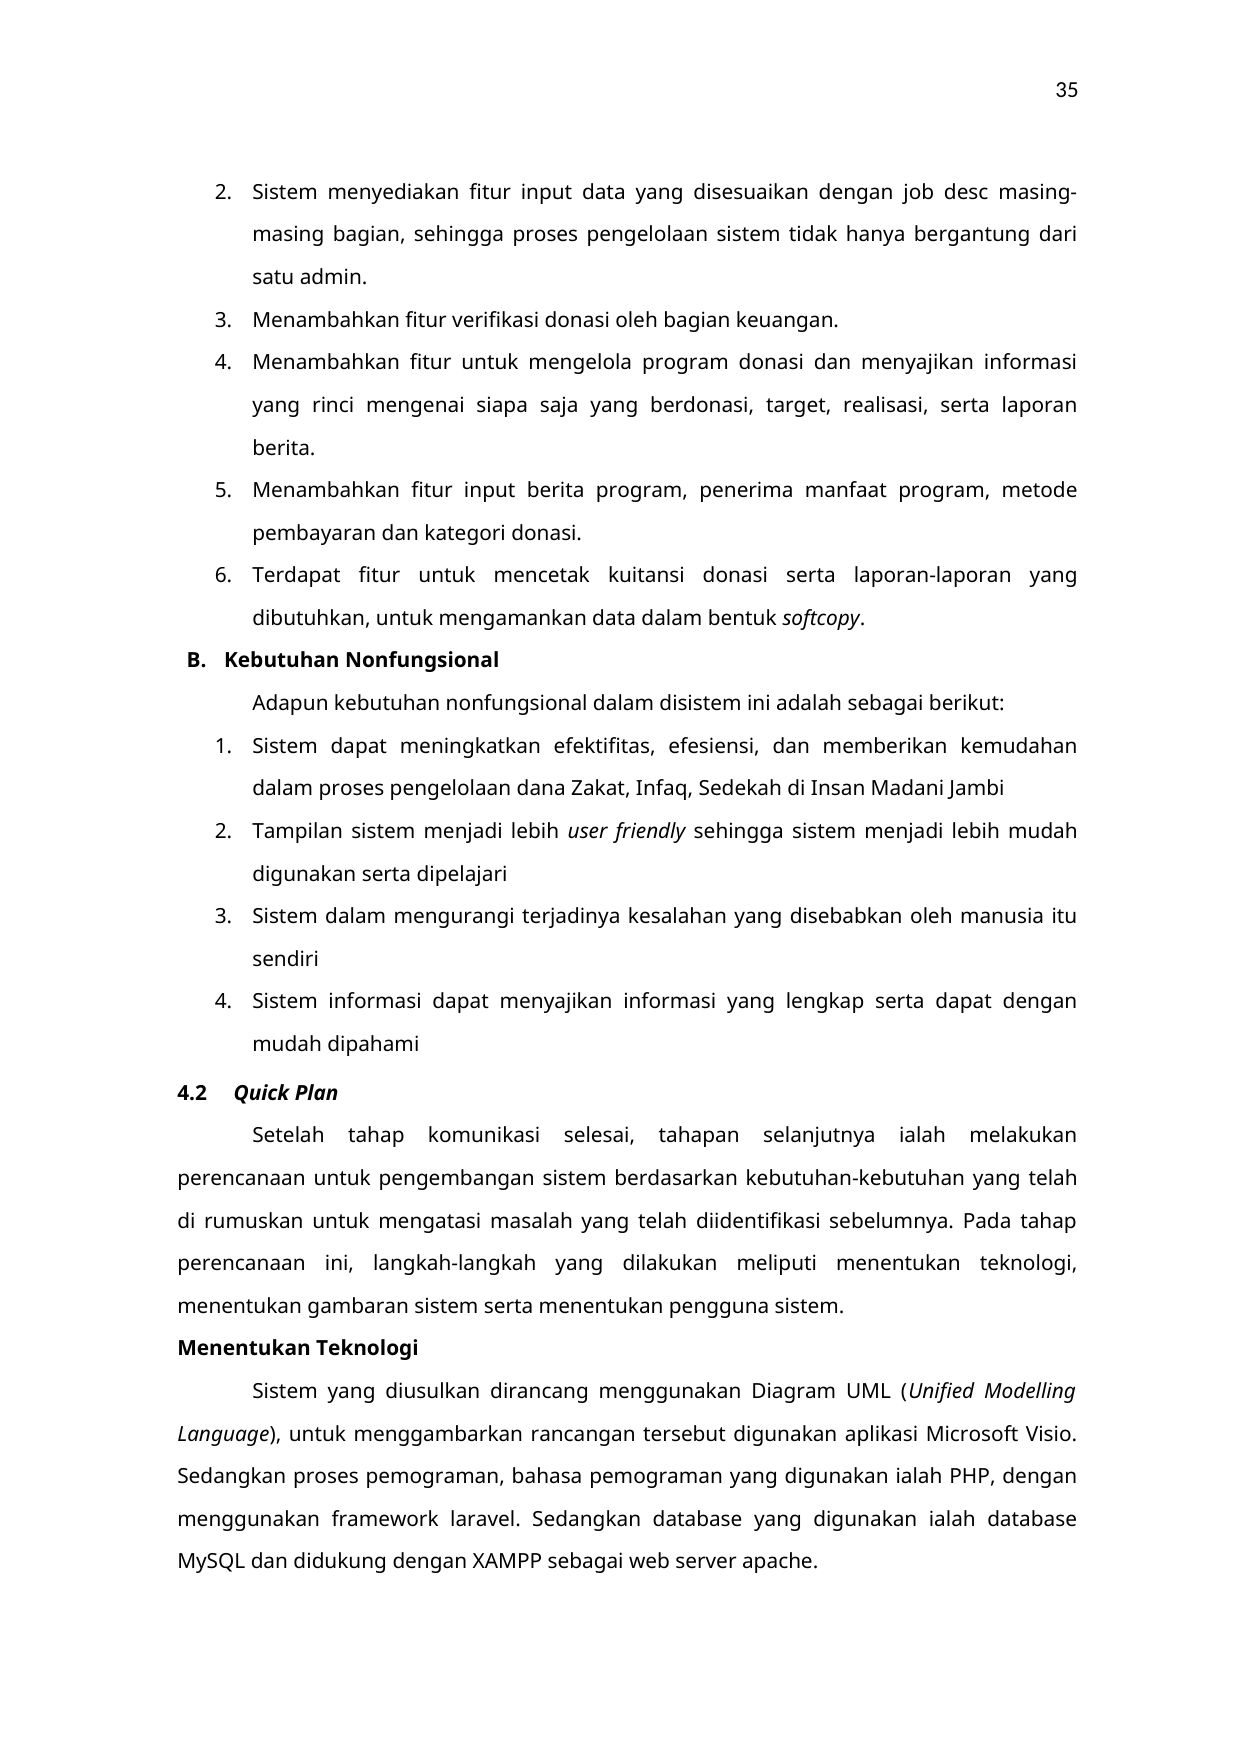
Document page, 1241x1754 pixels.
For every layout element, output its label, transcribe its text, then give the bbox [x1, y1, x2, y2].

text Sistem yang diusulkan dirancang menggunakan Diagram UML (Unified Modelling Language), untuk menggambarkan rancangan tersebut digunakan aplikasi Microsoft Visio. Sedangkan proses pemograman, bahasa pemograman yang digunakan ialah PHP, dengan menggunakan framework laravel. Sedangkan database yang digunakan ialah database MySQL dan didukung dengan XAMPP sebagai web server apache. [177, 1376, 1078, 1575]
list Terdapat fitur untuk mencetak kuitansi donasi serta laporan-laporan yang dibutuhkan, untuk mengamankan data dalam bentuk softcopy. [214, 560, 1078, 631]
list Sistem dapat meningkatkan efektifitas, efesiensi, dan memberikan kemudahan dalam proses pengelolaan dana Zakat, Infaq, Sedekah di Insan Madani Jambi [214, 731, 1078, 802]
list Tampilan sistem menjadi lebih user friendly sehingga sistem menjadi lebih mudah digunakan serta dipelajari [214, 816, 1078, 887]
list Sistem informasi dapat menyajikan informasi yang lengkap serta dapat dengan mudah dipahami [214, 986, 1078, 1057]
list Sistem menyediakan fitur input data yang disesuaikan dengan job desc masing-masing bagian, sehingga proses pengelolaan sistem tidak hanya bergantung dari satu admin. [214, 177, 1078, 291]
list Sistem dalam mengurangi terjadinya kesalahan yang disebabkan oleh manusia itu sendiri [214, 901, 1078, 972]
text Setelah tahap komunikasi selesai, tahapan selanjutnya ialah melakukan perencanaan untuk pengembangan sistem berdasarkan kebutuhan-kebutuhan yang telah di rumuskan untuk mengatasi masalah yang telah diidentifikasi sebelumnya. Pada tahap perencanaan ini, langkah-langkah yang dilakukan meliputi menentukan teknologi, menentukan gambaran sistem serta menentukan pengguna sistem. [177, 1121, 1078, 1319]
subtitle Quick Plan [177, 1078, 1078, 1106]
text Menentukan Teknologi [177, 1333, 1078, 1362]
text Adapun kebutuhan nonfungsional dalam disistem ini adalah sebagai berikut: [177, 688, 1078, 717]
list Menambahkan fitur input berita program, penerima manfaat program, metode pembayaran dan kategori donasi. [214, 475, 1078, 546]
list Menambahkan fitur untuk mengelola program donasi dan menyajikan informasi yang rinci mengenai siapa saja yang berdonasi, target, realisasi, serta laporan berita. [214, 347, 1078, 461]
list Menambahkan fitur verifikasi donasi oleh bagian keuangan. [214, 305, 1078, 333]
list Kebutuhan Nonfungsional [186, 646, 1078, 674]
